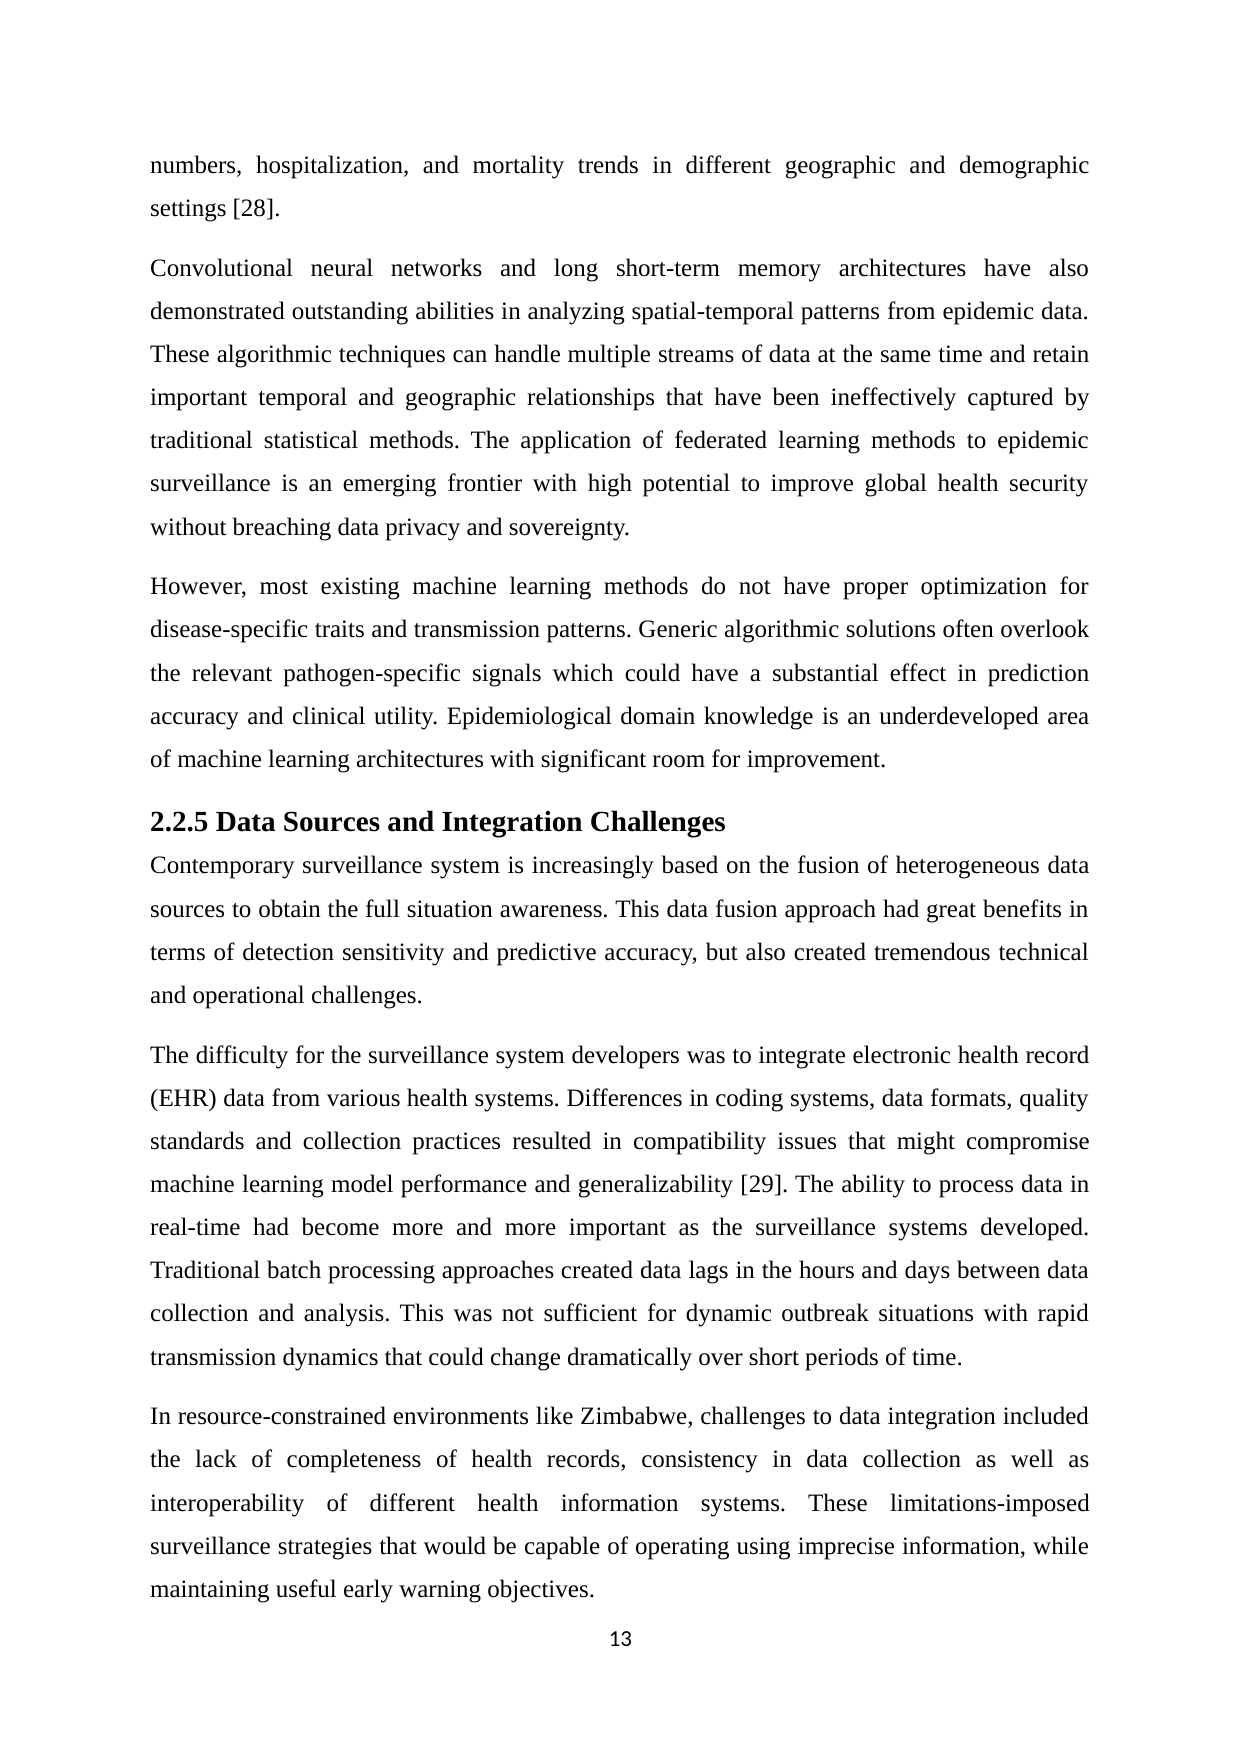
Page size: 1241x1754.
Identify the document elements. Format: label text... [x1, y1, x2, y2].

text The difficulty for the surveillance system developers was to integrate electronic health record (EHR) data from various health systems. Differences in coding systems, data formats, quality standards and collection practices resulted in compatibility issues that might compromise machine learning model performance and generalizability [29]. The ability to process data in real-time had become more and more important as the surveillance systems developed. Traditional batch processing approaches created data lags in the hours and days between data collection and analysis. This was not sufficient for dynamic outbreak situations with rapid transmission dynamics that could change dramatically over short periods of time. [150, 1040, 1090, 1370]
subtitle 2.2.5 Data Sources and Integration Challenges [150, 804, 1090, 837]
text In resource-constrained environments like Zimbabwe, challenges to data integration included the lack of completeness of health records, consistency in data collection as well as interoperability of different health information systems. These limitations-imposed surveillance strategies that would be capable of operating using imprecise information, while maintaining useful early warning objectives. [150, 1401, 1090, 1603]
text However, most existing machine learning methods do not have proper optimization for disease-specific traits and transmission patterns. Generic algorithmic solutions often overlook the relevant pathogen-specific signals which could have a substantial effect in prediction accuracy and clinical utility. Epidemiological domain knowledge is an underdeveloped area of machine learning architectures with significant room for improvement. [150, 571, 1090, 773]
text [150, 150, 1090, 222]
text Contemporary surveillance system is increasingly based on the fusion of heterogeneous data sources to obtain the full situation awareness. This data fusion approach had great benefits in terms of detection sensitivity and predictive accuracy, but also created tremendous technical and operational challenges. [150, 851, 1090, 1009]
text Convolutional neural networks and long short-term memory architectures have also demonstrated outstanding abilities in analyzing spatial-temporal patterns from epidemic data. These algorithmic techniques can handle multiple streams of data at the same time and retain important temporal and geographic relationships that have been ineffectively captured by traditional statistical methods. The application of federated learning methods to epidemic surveillance is an emerging frontier with high potential to improve global health security without breaching data privacy and sovereignty. [150, 253, 1090, 540]
